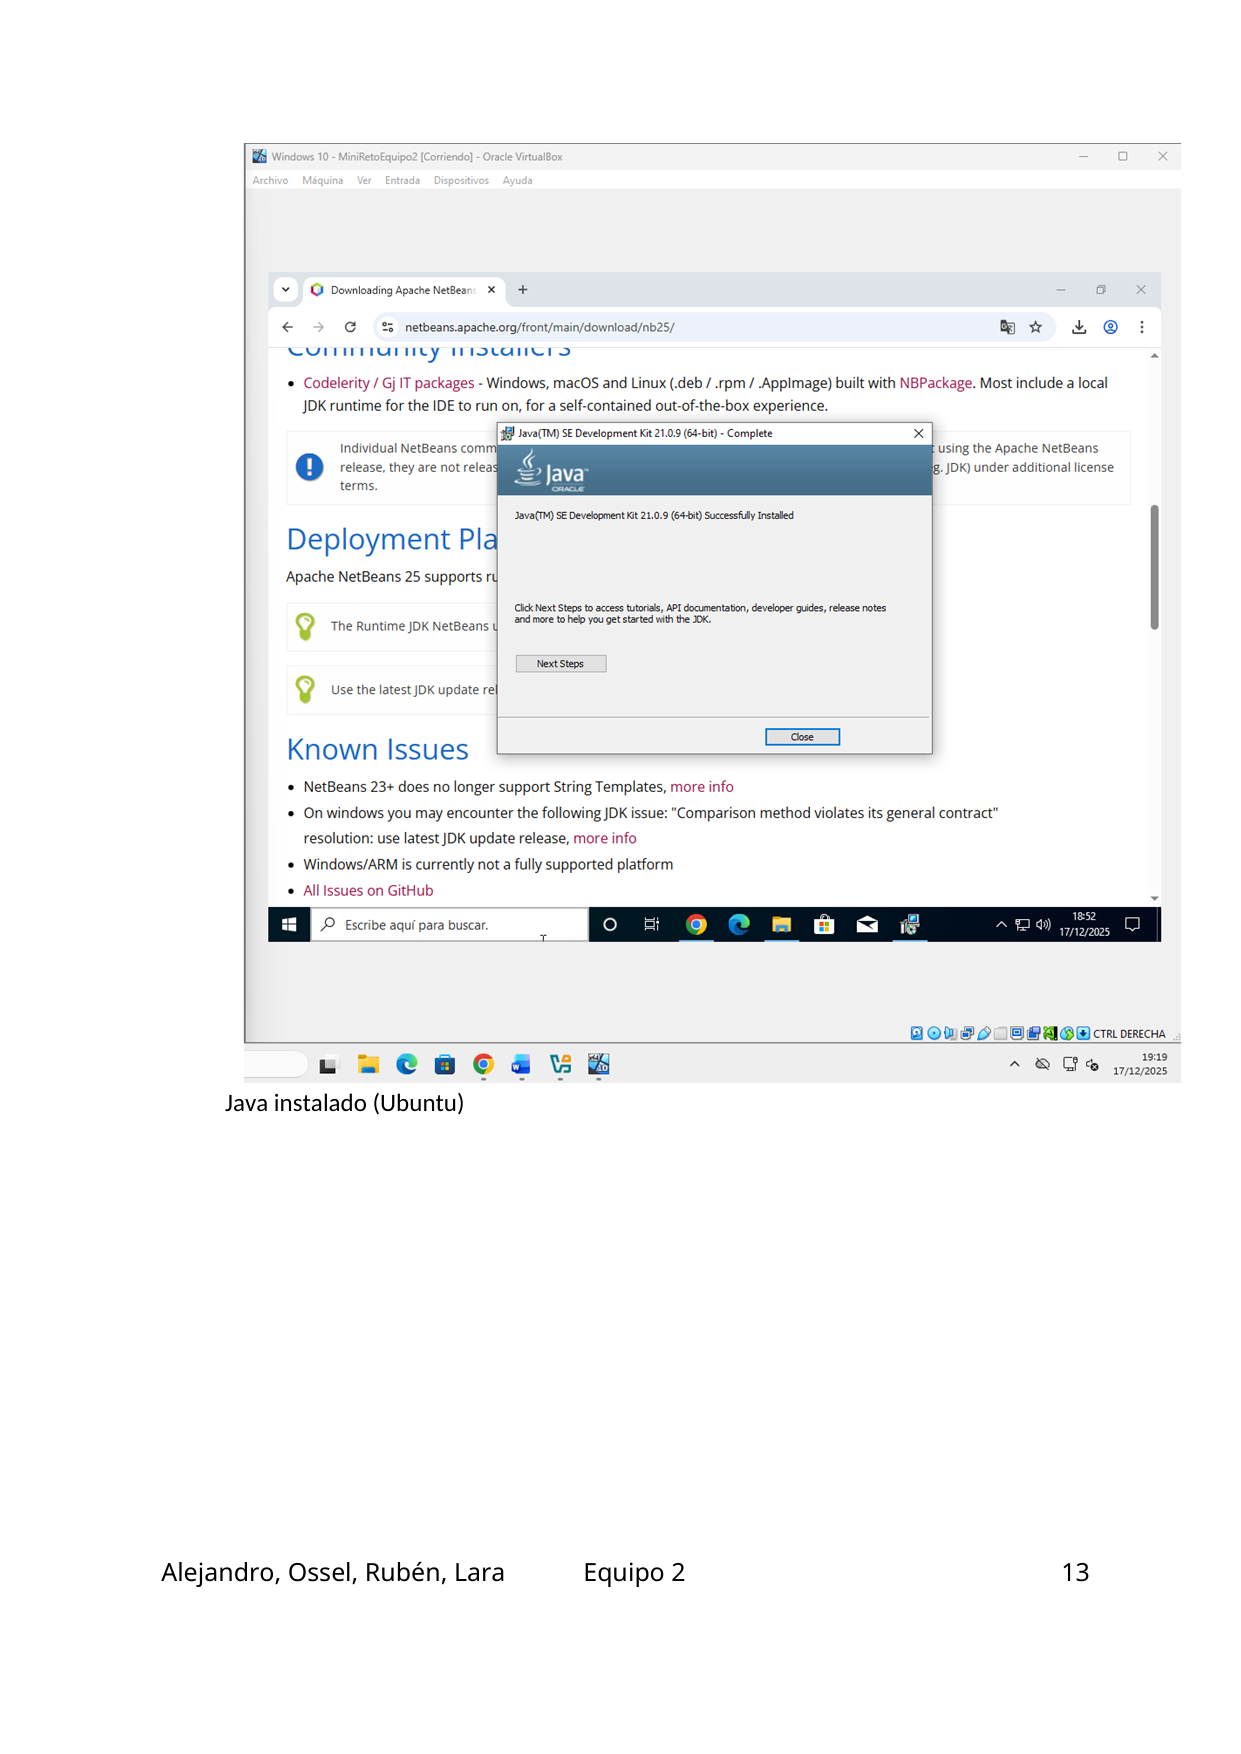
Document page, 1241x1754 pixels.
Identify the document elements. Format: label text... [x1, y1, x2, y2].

list Java instalado (Ubuntu) [225, 1088, 1090, 1118]
